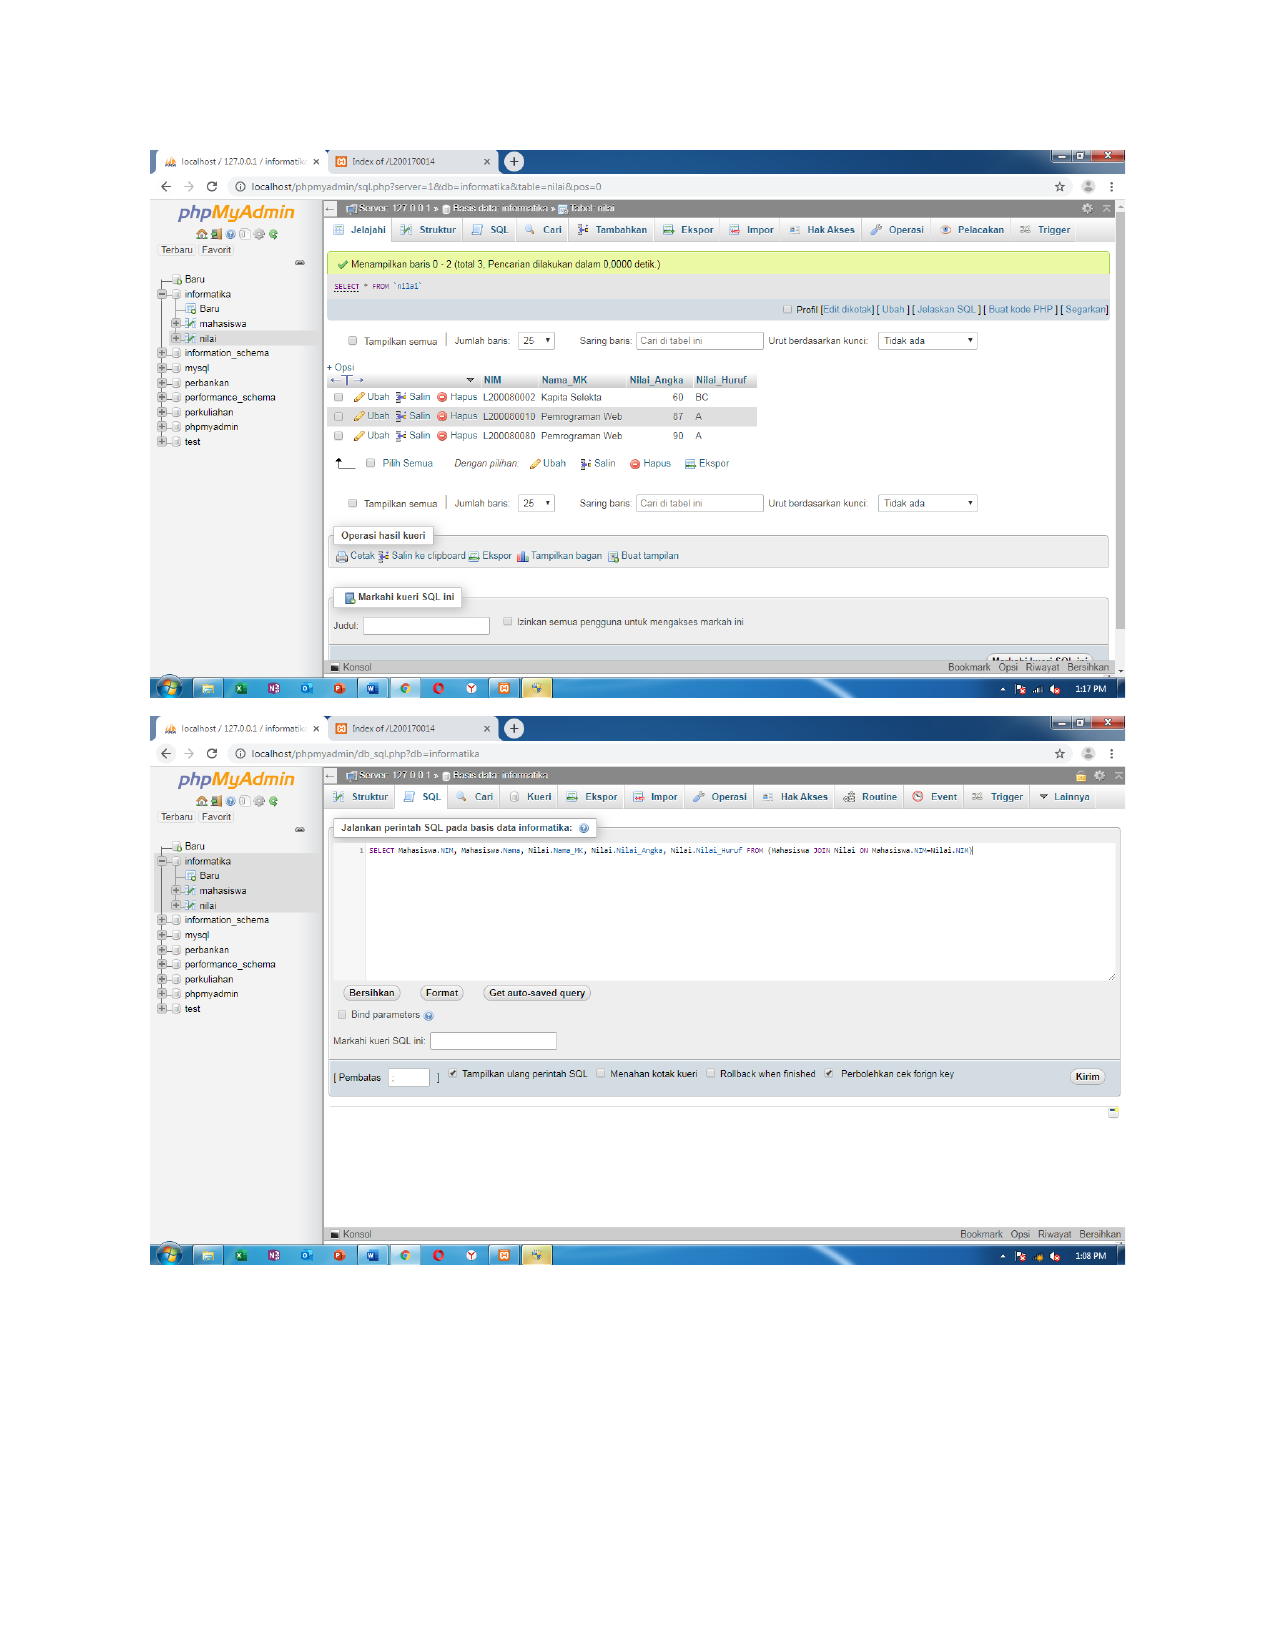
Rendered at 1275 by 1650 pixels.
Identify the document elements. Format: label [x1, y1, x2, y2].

picture [150, 150, 1125, 698]
picture [150, 716, 1125, 1265]
